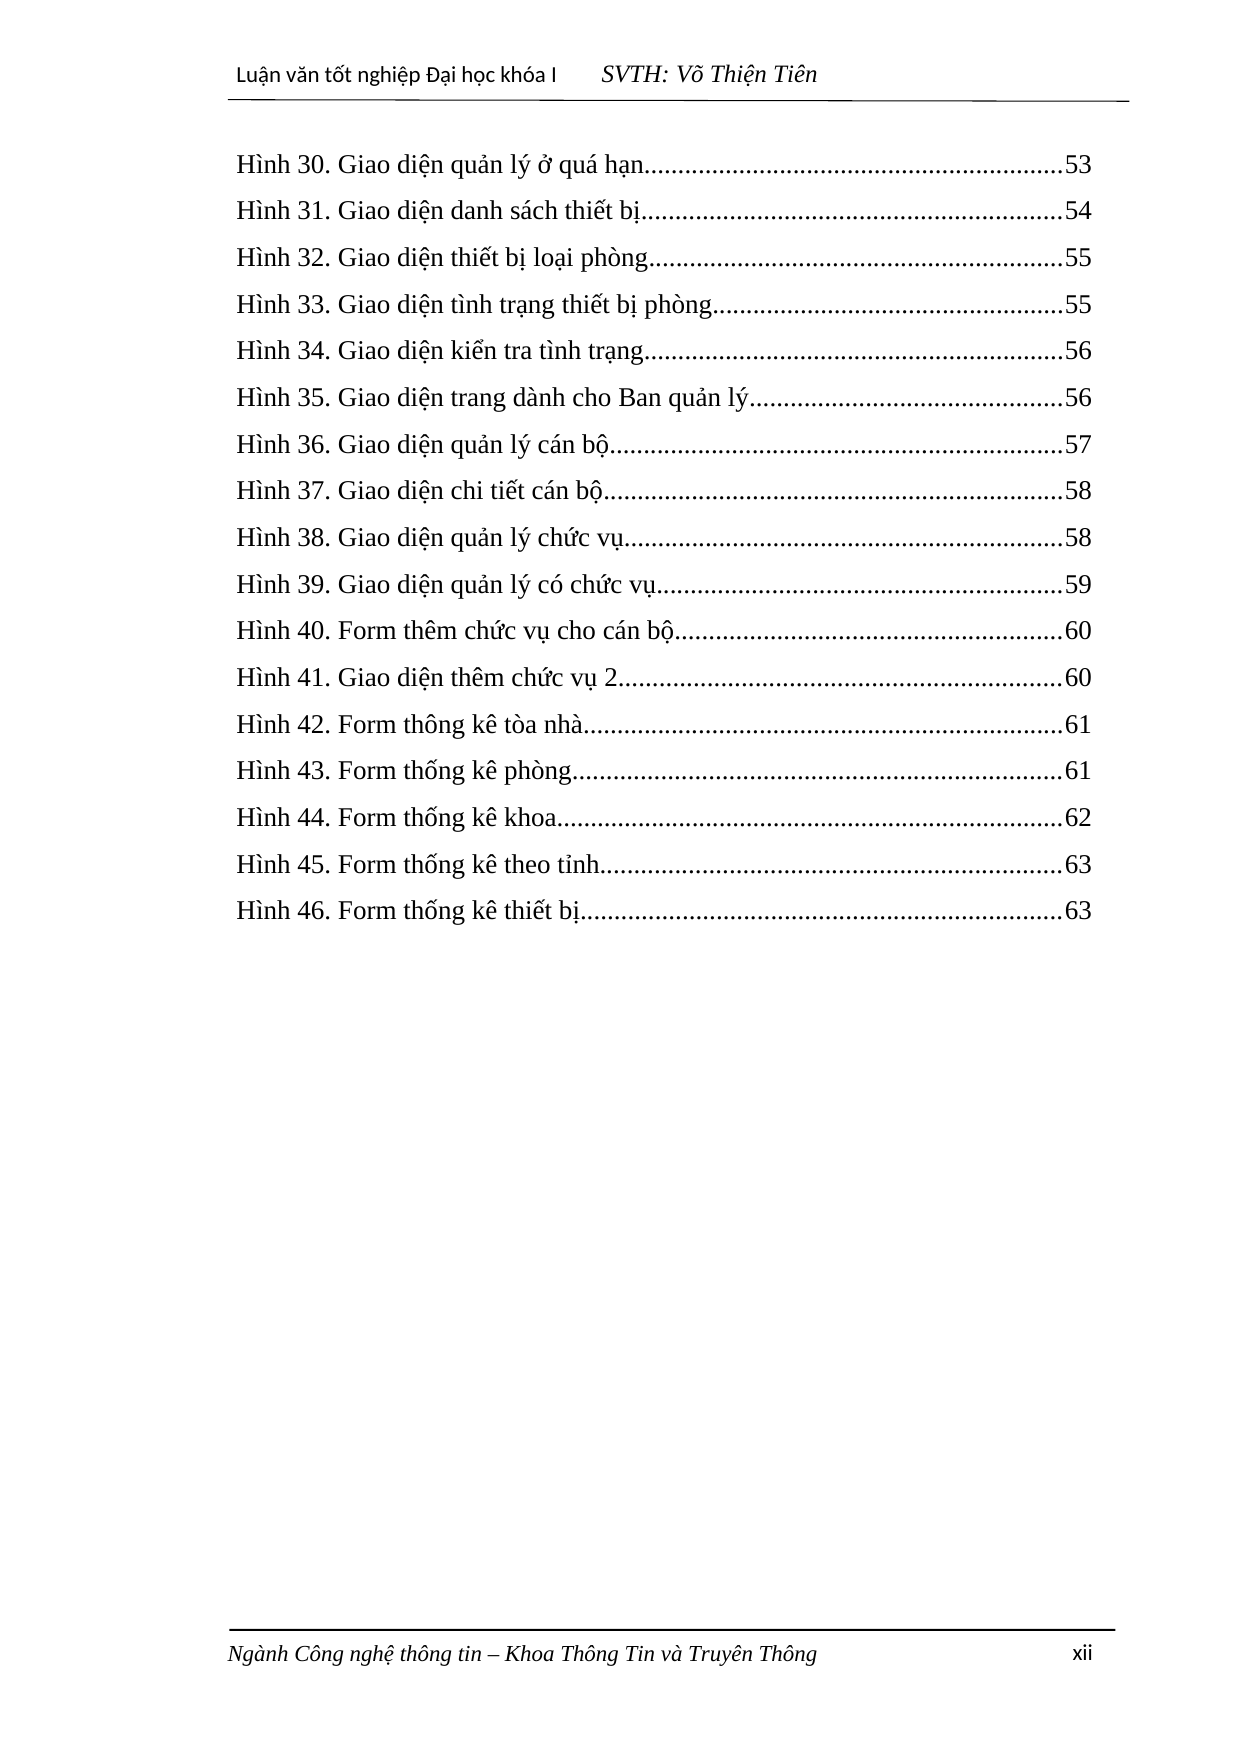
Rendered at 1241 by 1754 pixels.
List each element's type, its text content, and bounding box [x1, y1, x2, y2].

text Hình 33. Giao diện tình trạng thiết bị phòng 55 [236, 288, 1093, 319]
text Hình 38. Giao diện quản lý chức vụ 58 [236, 521, 1093, 552]
text Hình 32. Giao diện thiết bị loại phòng 55 [236, 241, 1093, 272]
text Hình 30. Giao diện quản lý ở quá hạn 53 [236, 148, 1093, 179]
text Hình 45. Form thống kê theo tỉnh 63 [236, 848, 1093, 879]
text Hình 39. Giao diện quản lý có chức vụ 59 [236, 568, 1093, 599]
text Hình 43. Form thống kê phòng 61 [236, 754, 1093, 786]
text Hình 44. Form thống kê khoa 62 [236, 801, 1093, 832]
text Hình 41. Giao diện thêm chức vụ 2 60 [236, 661, 1093, 692]
text Hình 37. Giao diện chi tiết cán bộ 58 [236, 474, 1093, 506]
text Hình 42. Form thông kê tòa nhà 61 [236, 708, 1093, 739]
text Hình 46. Form thống kê thiết bị 63 [236, 894, 1093, 926]
text Hình 36. Giao diện quản lý cán bộ 57 [236, 428, 1093, 459]
text Hình 31. Giao diện danh sách thiết bị 54 [236, 194, 1093, 226]
text Hình 35. Giao diện trang dành cho Ban quản lý 56 [236, 381, 1093, 412]
text Hình 40. Form thêm chức vụ cho cán bộ 60 [236, 614, 1093, 646]
text Hình 34. Giao diện kiển tra tình trạng 56 [236, 334, 1093, 366]
